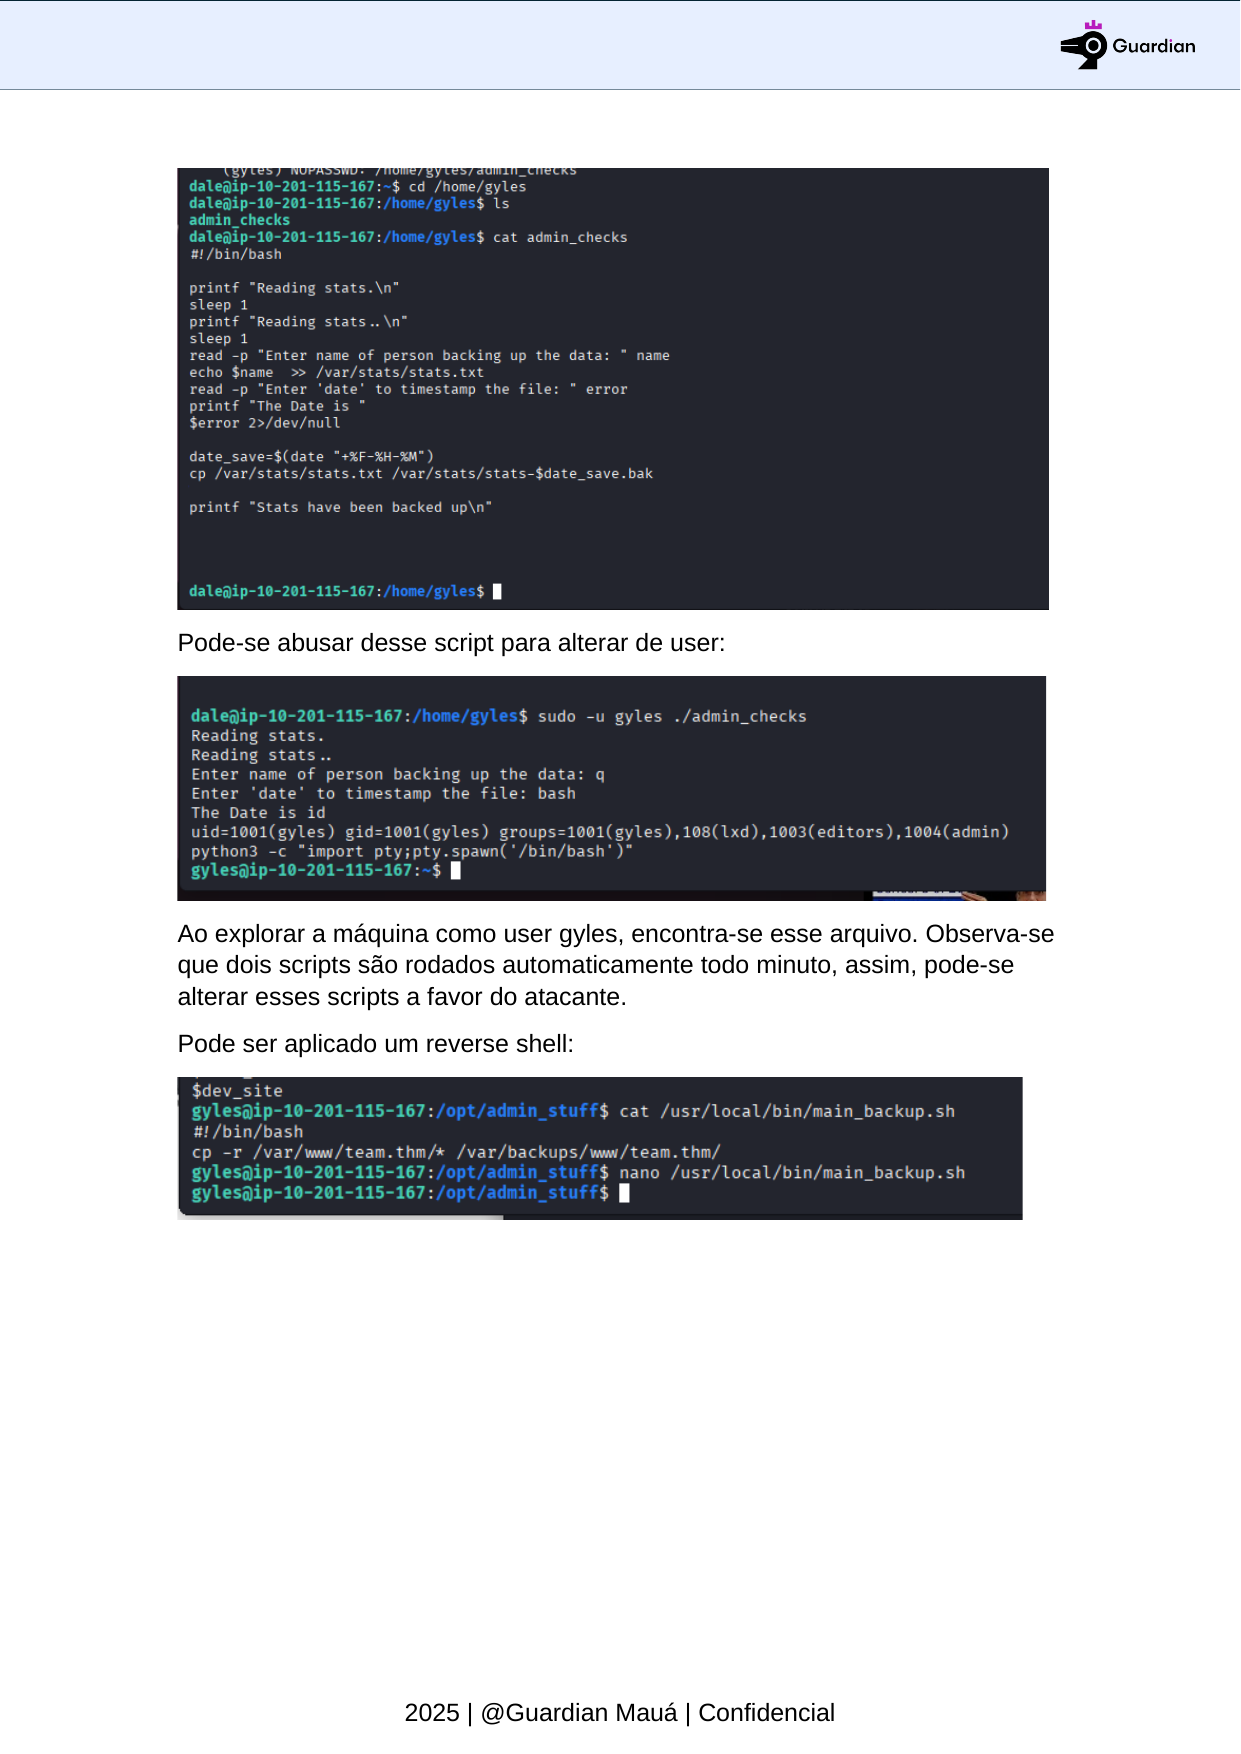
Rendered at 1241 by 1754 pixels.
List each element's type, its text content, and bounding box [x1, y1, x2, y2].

picture [177, 1077, 1023, 1220]
picture [177, 168, 1049, 610]
picture [177, 676, 1047, 901]
text Pode-se abusar desse script para alterar de user: [177, 628, 1063, 657]
text Ao explorar a máquina como user gyles, encontra-se esse arquivo. Observa-se que dois scripts são rodados automaticamente todo minuto, assim, pode-se alterar esses scripts a favor do atacante. [177, 919, 1063, 1010]
text Pode ser aplicado um reverse shell: [177, 1029, 1063, 1058]
picture [0, 2, 1241, 90]
